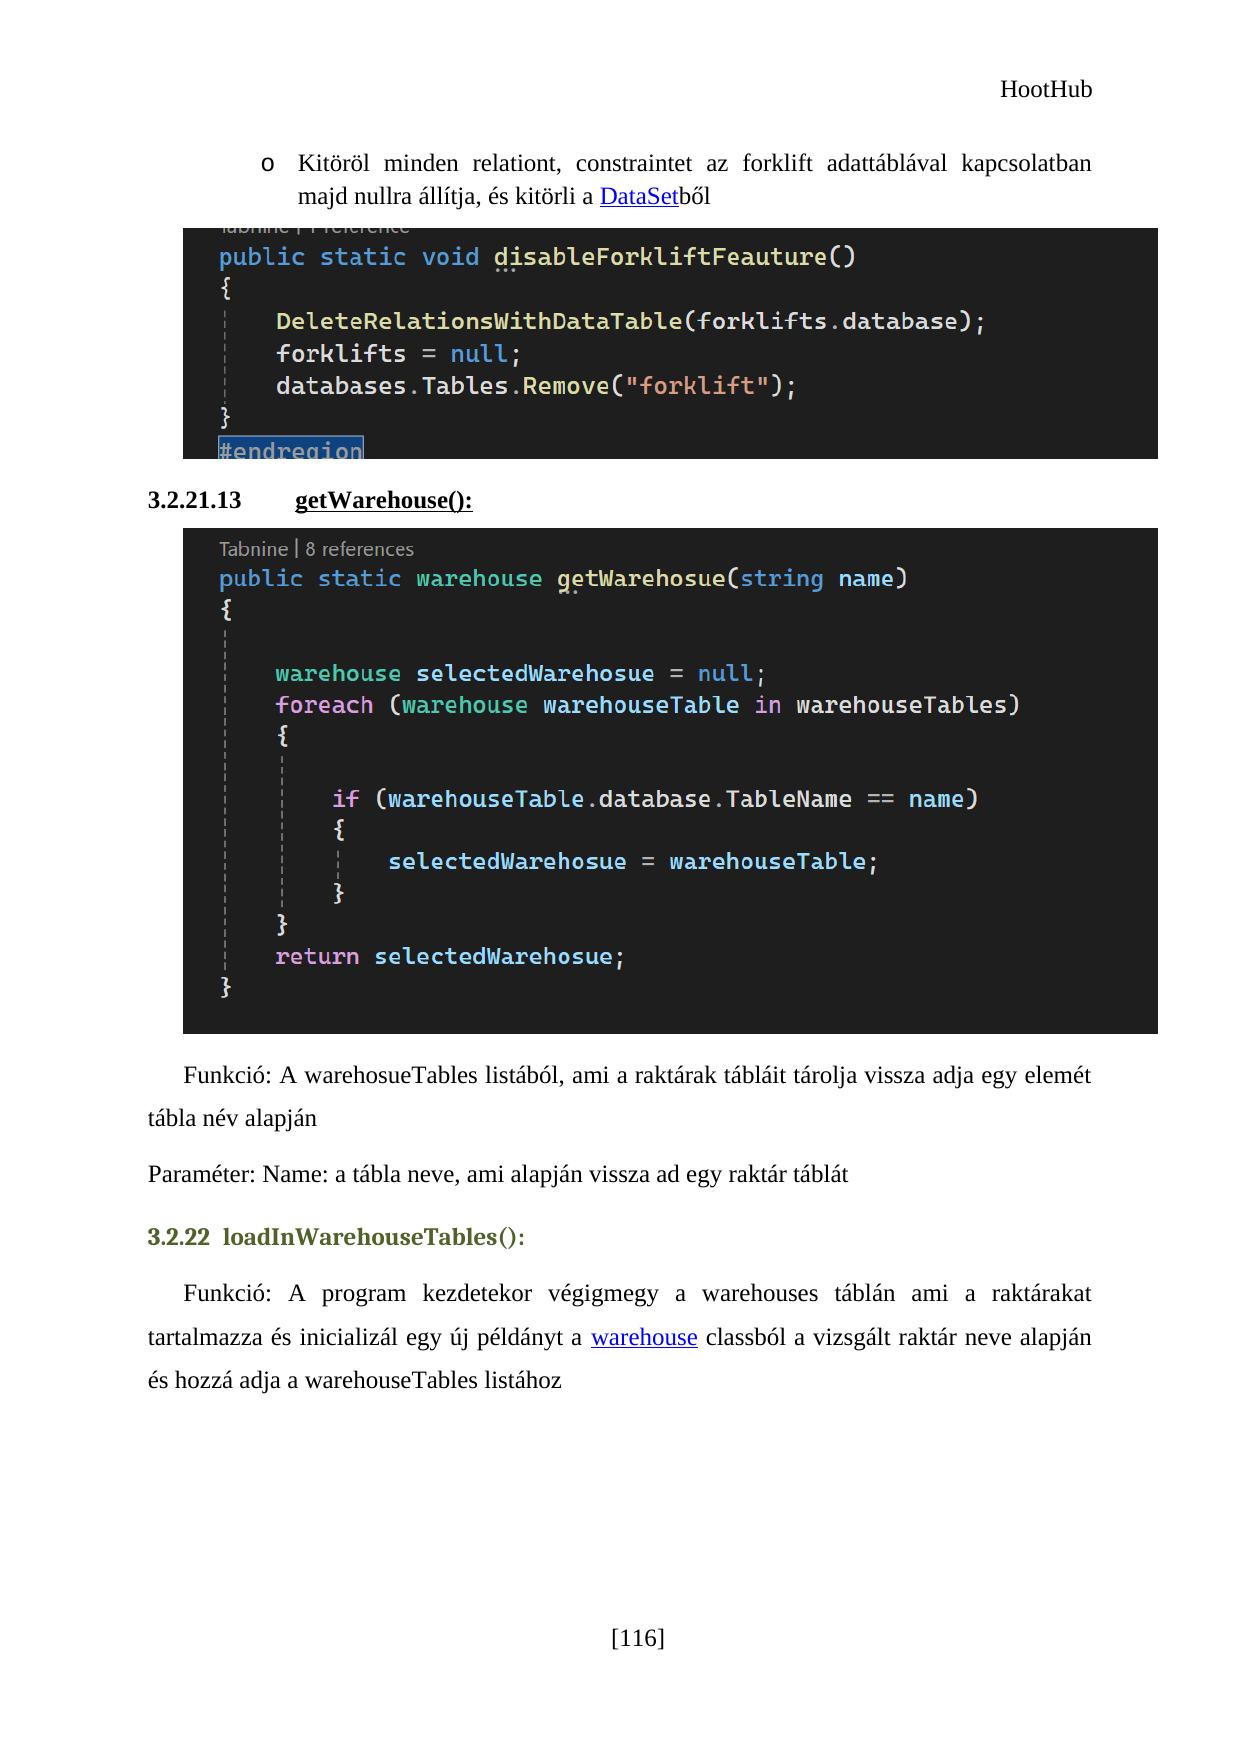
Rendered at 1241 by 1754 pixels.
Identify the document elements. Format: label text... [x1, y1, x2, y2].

subtitle loadInWarehouseTables(): [148, 1223, 1093, 1252]
picture [183, 528, 1158, 1034]
text Paraméter: Name: a tábla neve, ami alapján vissza ad egy raktár táblát [148, 1159, 1093, 1188]
text Funkció: A program kezdetekor végigmegy a warehouses táblán ami a raktárakat tartalmazza és inicializál egy új példányt a warehouse classból a vizsgált raktár neve alapján és hozzá adja a warehouseTables listához [148, 1278, 1093, 1393]
text Funkció: A warehosueTables listából, ami a raktárak tábláit tárolja vissza adja egy elemét tábla név alapján [148, 1060, 1093, 1132]
picture [183, 228, 1158, 459]
list Kitöröl minden relationt, constraintet az forklift adattáblával kapcsolatban majd nullra állítja, és kitörli a DataSetből [260, 148, 1093, 209]
subtitle getWarehouse(): [148, 486, 1093, 514]
